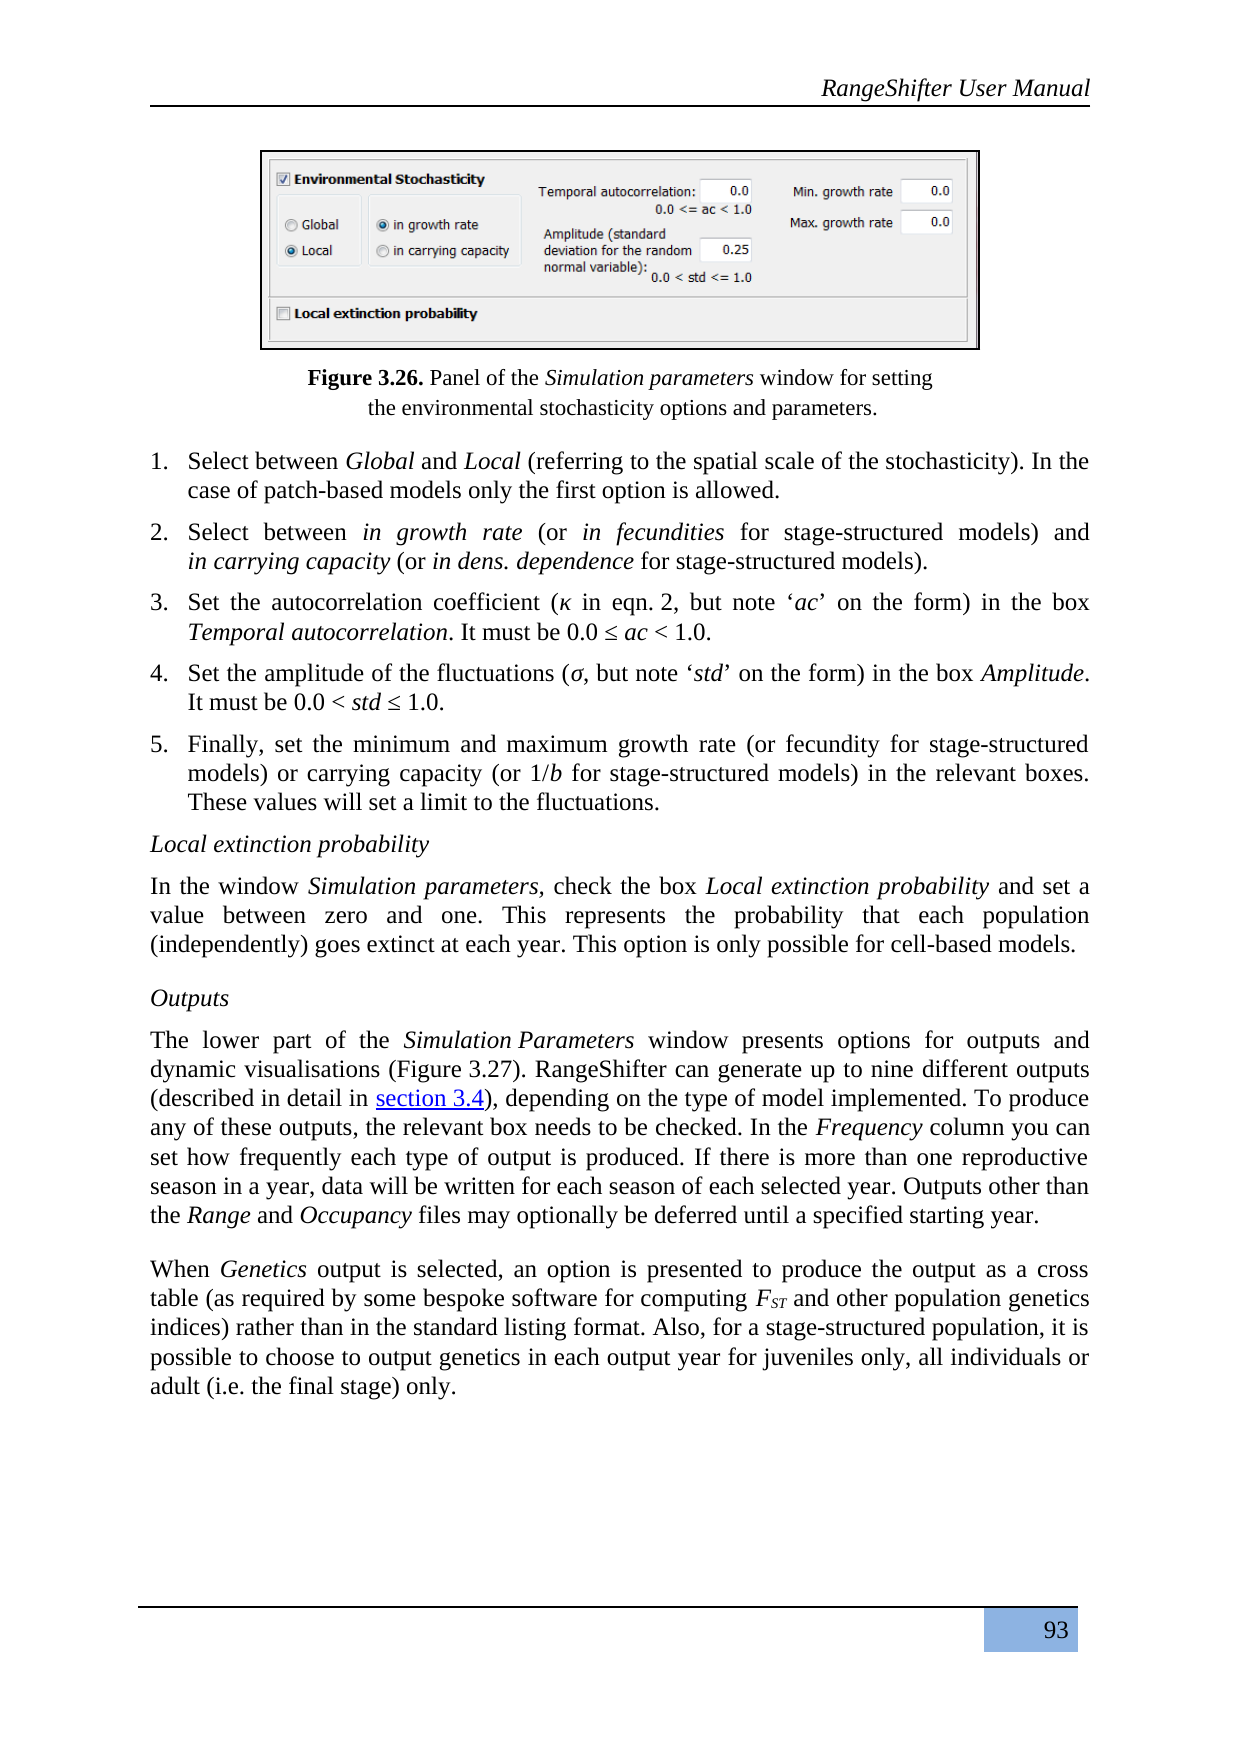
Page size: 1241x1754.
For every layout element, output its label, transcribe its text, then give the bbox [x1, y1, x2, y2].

subtitle Local extinction probability [150, 829, 1090, 858]
text When Genetics output is selected, an option is presented to produce the output as a cross table (as required by some bespoke software for computing FST and other population genetics indices) rather than in the standard listing format. Also, for a stage-structured population, it is possible to choose to output genetics in each output year for juveniles only, all individuals or adult (i.e. the final stage) only. [150, 1254, 1090, 1400]
text The lower part of the Simulation Parameters window presents options for outputs and dynamic visualisations (Figure 3.27). RangeShifter can generate up to nine different outputs (described in detail in section 3.4), depending on the type of model implemented. To produce any of these outputs, the relevant box needs to be checked. In the Frequency column you can set how frequently each type of output is produced. If there is more than one reproductive season in a year, data will be written for each season of each selected year. Outputs other than the Range and Occupancy files may optionally be deferred until a specified starting year. [150, 1025, 1090, 1229]
text Set the autocorrelation coefficient (κ in eqn. 2, but note ‘ac’ on the form) in the box Temporal autocorrelation. It must be 0.0 ≤ ac < 1.0. [150, 587, 1090, 646]
picture [262, 152, 978, 348]
text Select between in growth rate (or in fecundities for stage-structured models) and in carrying capacity (or in dens. dependence for stage-structured models). [150, 517, 1090, 575]
subtitle Outputs [150, 983, 1090, 1012]
text In the window Simulation parameters, check the box Local extinction probability and set a value between zero and one. This represents the probability that each population (independently) goes extinct at each year. This option is only possible for cell-based models. [150, 871, 1090, 958]
list Select between Global and Local (referring to the spatial scale of the stochasticity). In the case of patch-based models only the first option is allowed. [150, 446, 1090, 504]
subtitle Figure 3.26. Panel of the Simulation parameters window for setting the environmental stochasticity options and parameters. [150, 362, 1090, 421]
text Set the amplitude of the fluctuations (σ, but note ‘std’ on the form) in the box Amplitude. It must be 0.0 < std ≤ 1.0. [150, 658, 1090, 717]
text Finally, set the minimum and maximum growth rate (or fecundity for stage-structured models) or carrying capacity (or 1/b for stage-structured models) in the relevant boxes. These values will set a limit to the fluctuations. [150, 729, 1090, 817]
